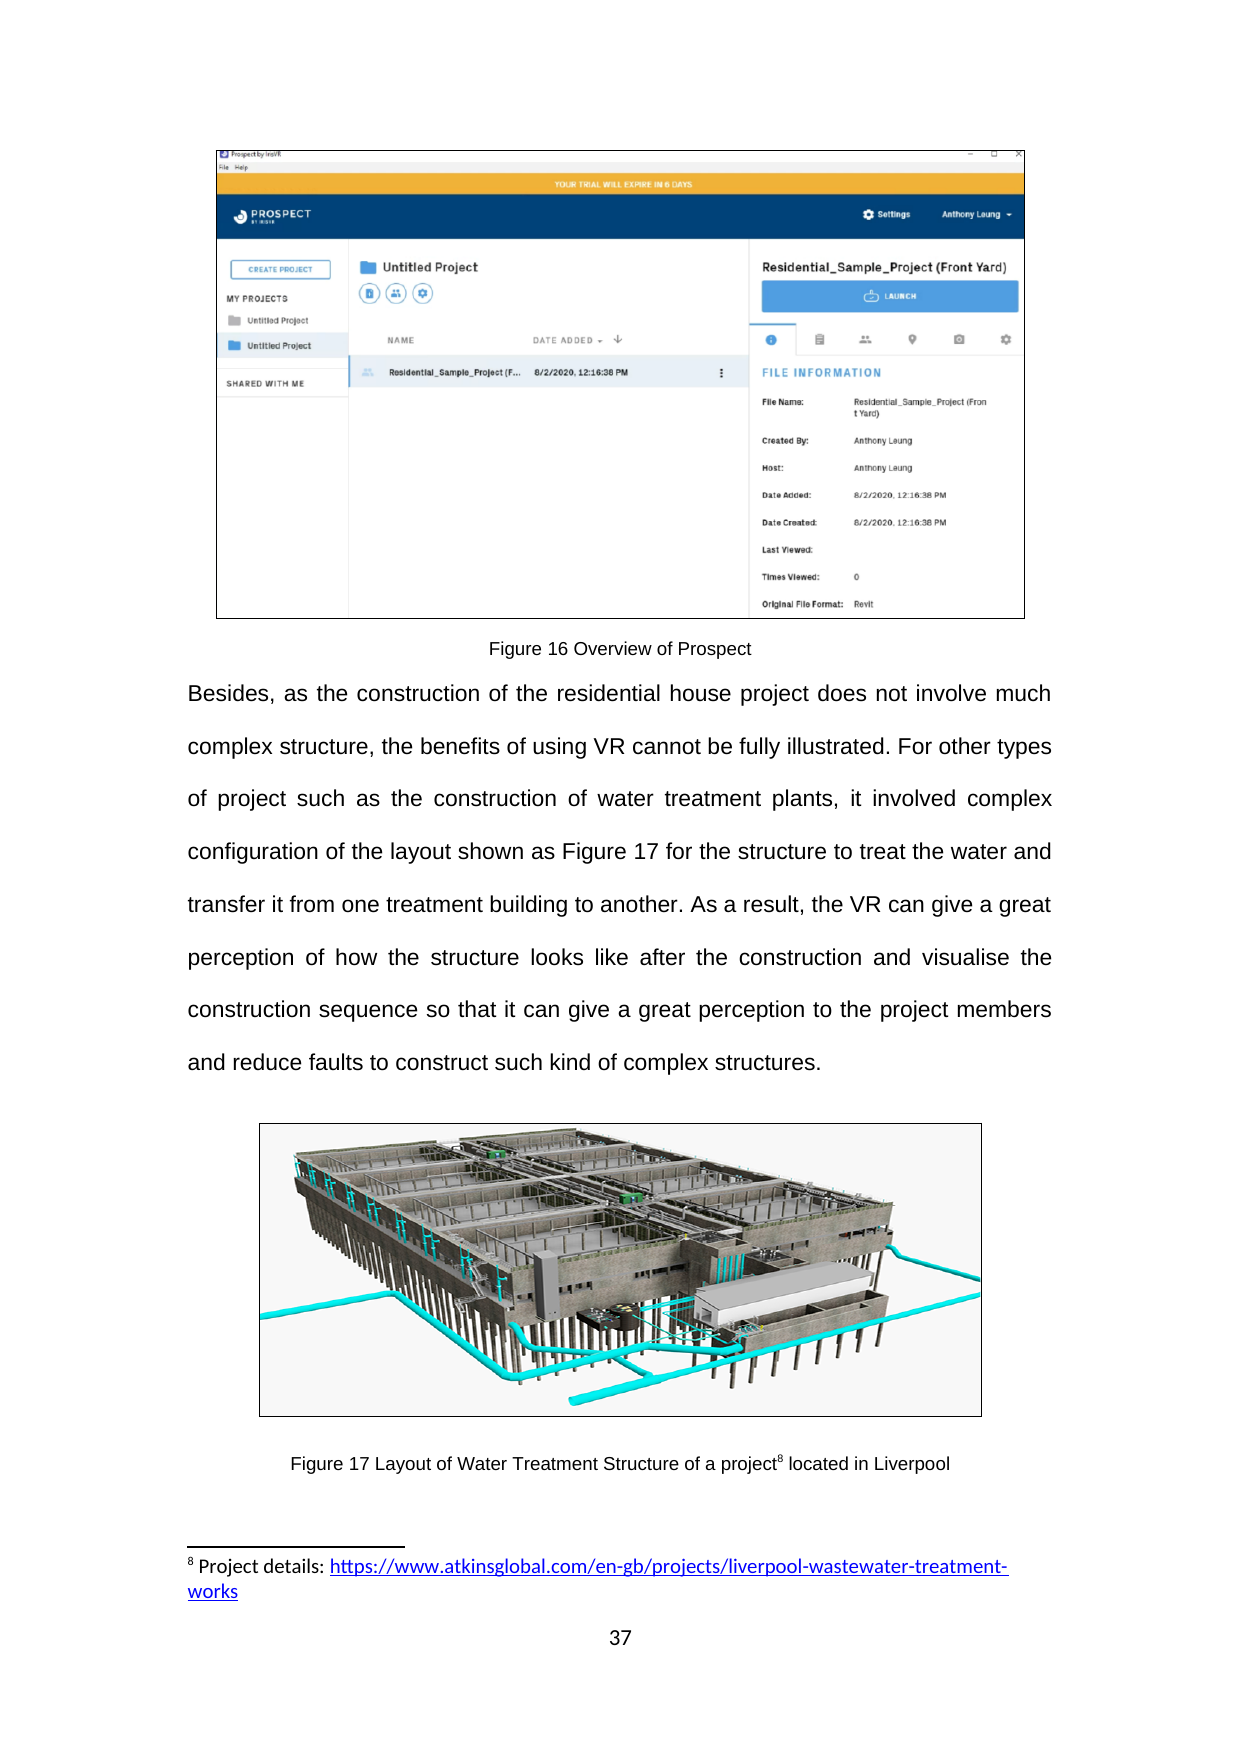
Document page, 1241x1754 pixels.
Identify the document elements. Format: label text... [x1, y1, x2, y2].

picture [260, 1124, 981, 1416]
text Besides, as the construction of the residential house project does not involve much complex structure, the benefits of using VR cannot be fully illustrated. For other types of project such as the construction of water treatment plants, it involved complex configuration of the layout shown as Figure 17 for the structure to treat the water and transfer it from one treatment building to another. As a result, the VR can give a great perception of how the structure looks like after the construction and visualise the construction sequence so that it can give a great perception to the project members and reduce faults to construct such kind of complex structures. [187, 680, 1053, 1075]
text Figure 17 Layout of Water Treatment Structure of a project located in Liverpool [187, 1453, 1053, 1474]
picture [217, 151, 1024, 618]
text Figure 16 Overview of Prospect [187, 638, 1053, 659]
